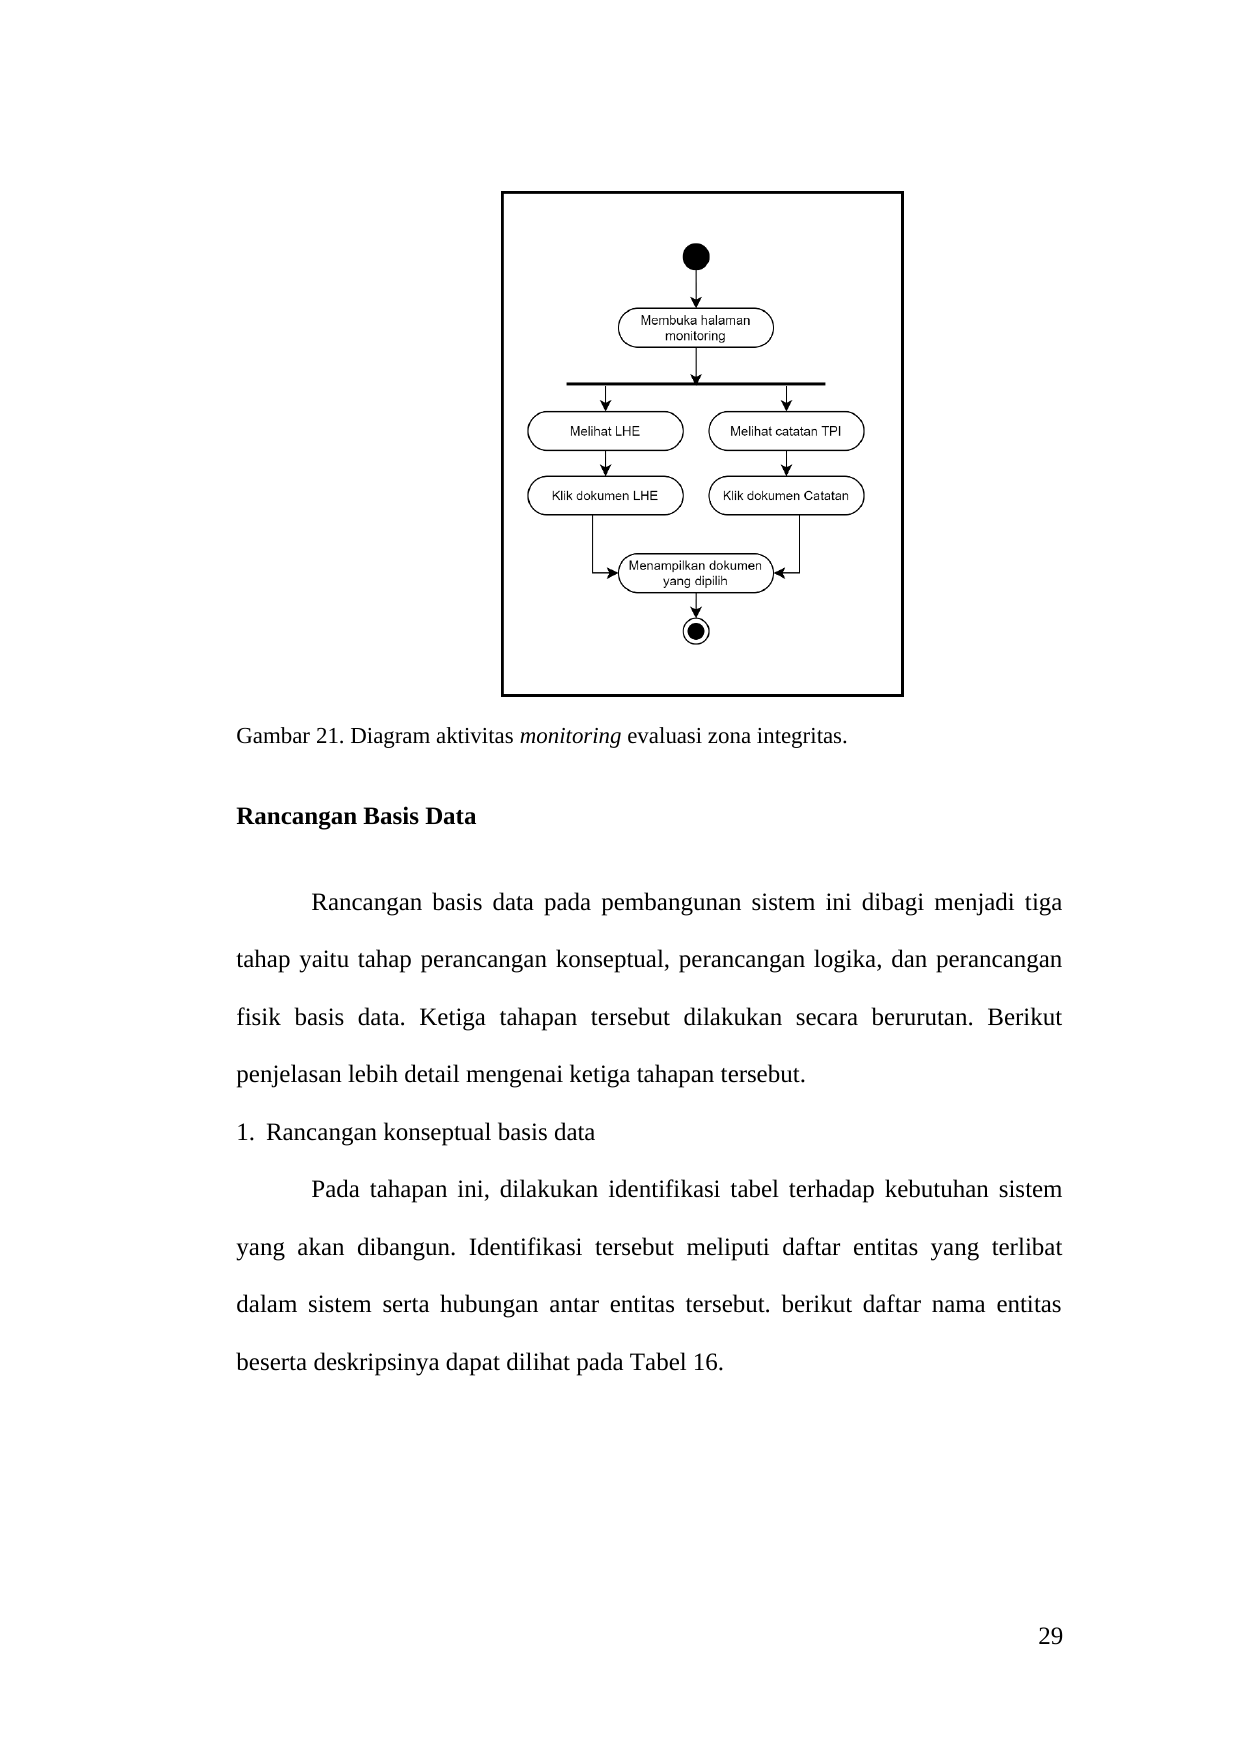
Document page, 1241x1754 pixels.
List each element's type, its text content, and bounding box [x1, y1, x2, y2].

text Pada tahapan ini, dilakukan identifikasi tabel terhadap kebutuhan sistem yang akan dibangun. Identifikasi tersebut meliputi daftar entitas yang terlibat dalam sistem serta hubungan antar entitas tersebut. berikut daftar nama entitas beserta deskripsinya dapat dilihat pada Tabel 16. [236, 1174, 1063, 1376]
text Rancangan Basis Data [236, 801, 1063, 829]
text Rancangan basis data pada pembangunan sistem ini dibagi menjadi tiga tahap yaitu tahap perancangan konseptual, perancangan logika, dan perancangan fisik basis data. Ketiga tahapan tersebut dilakukan secara berurutan. Berikut penjelasan lebih detail mengenai ketiga tahapan tersebut. [236, 887, 1063, 1088]
picture [487, 177, 916, 709]
list Rancangan konseptual basis data [236, 1117, 1063, 1146]
